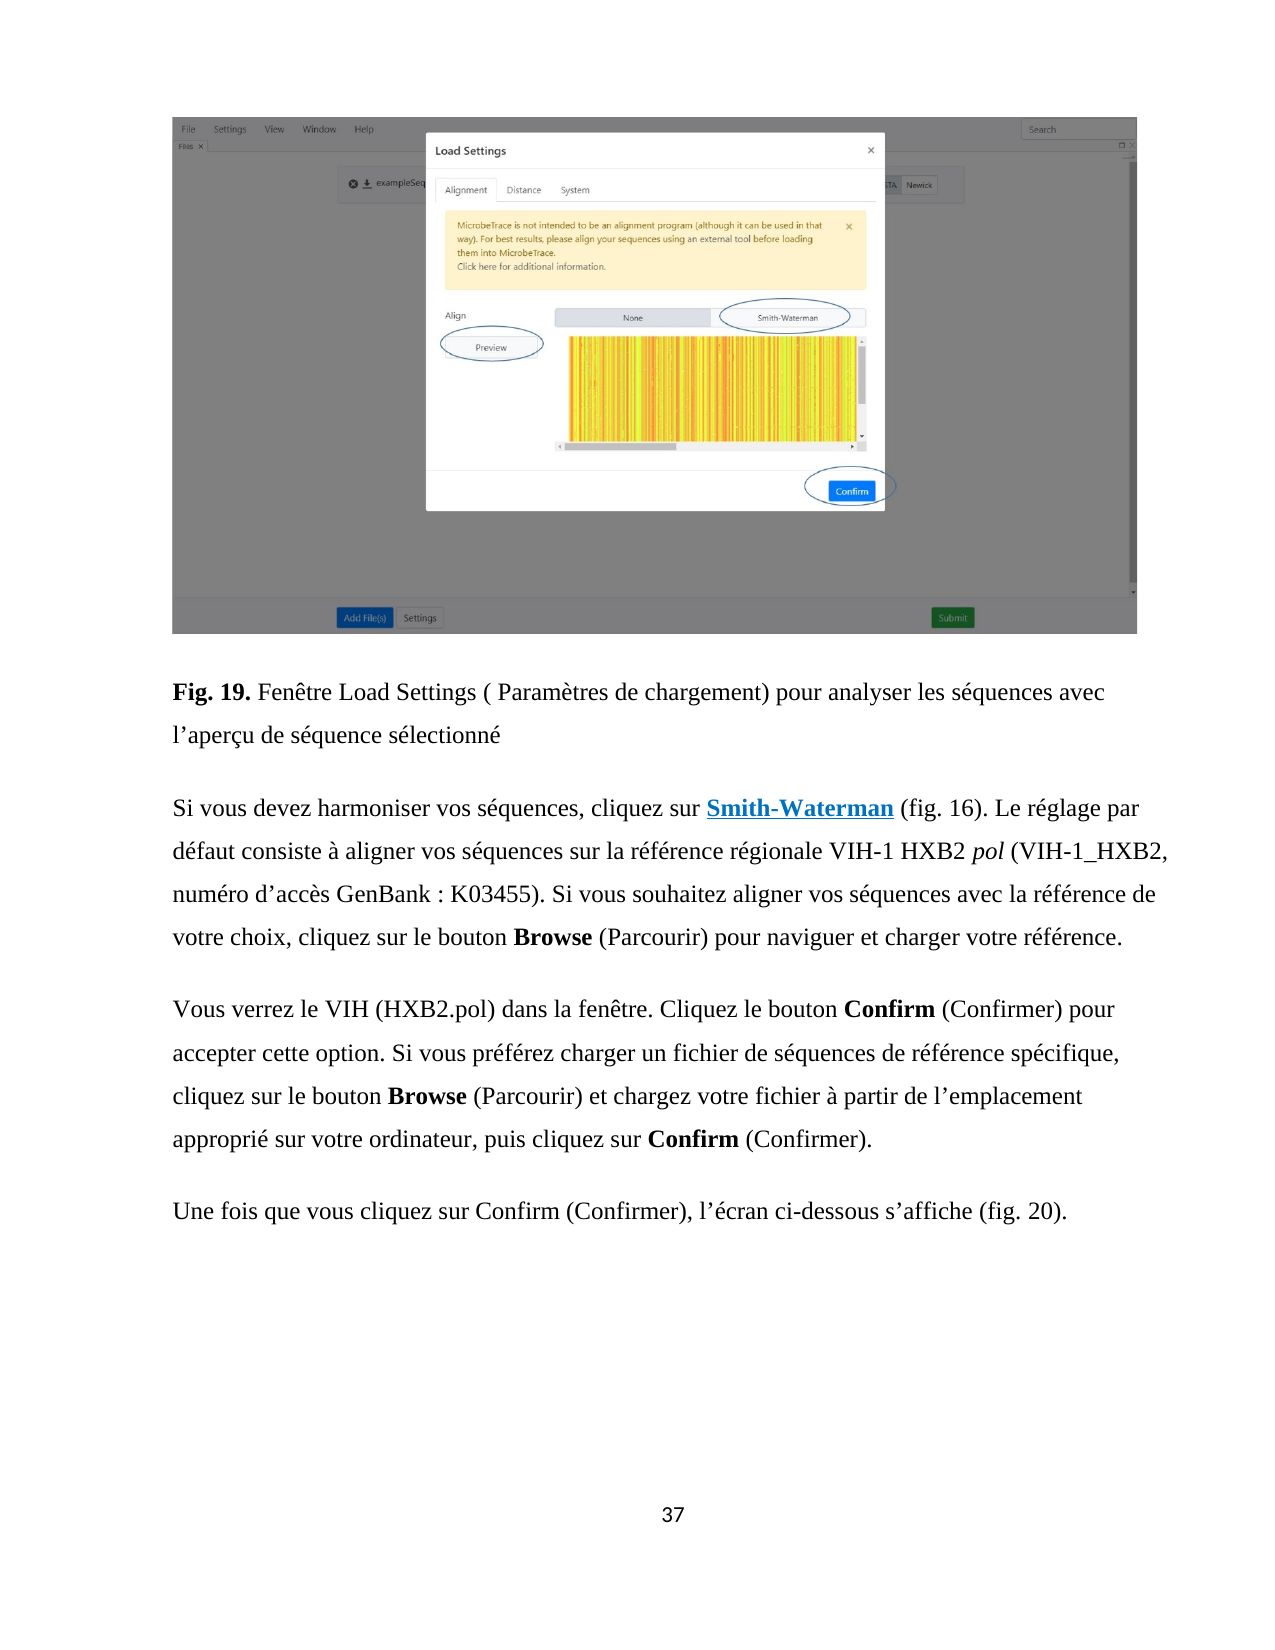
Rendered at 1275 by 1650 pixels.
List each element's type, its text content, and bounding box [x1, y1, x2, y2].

text Vous verrez le VIH (HXB2.pol) dans la fenêtre. Cliquez le bouton Confirm (Confirmer) pour accepter cette option. Si vous préférez charger un fichier de séquences de référence spécifique, cliquez sur le bouton Browse (Parcourir) et chargez votre fichier à partir de l’emplacement approprié sur votre ordinateur, puis cliquez sur Confirm (Confirmer). [172, 994, 1173, 1153]
text Si vous devez harmoniser vos séquences, cliquez sur Smith-Waterman (fig. 16). Le réglage par défaut consiste à aligner vos séquences sur la référence régionale VIH-1 HXB2 pol (VIH-1_HXB2, numéro d’accès GenBank : K03455). Si vous souhaitez aligner vos séquences avec la référence de votre choix, cliquez sur le bouton Browse (Parcourir) pour naviguer et charger votre référence. [172, 793, 1173, 951]
picture [172, 117, 1138, 634]
text Une fois que vous cliquez sur Confirm (Confirmer), l’écran ci-dessous s’affiche (fig. 20). [172, 1196, 1173, 1225]
text Fig. 19. Fenêtre Load Settings ( Paramètres de chargement) pour analyser les séquences avec l’aperçu de séquence sélectionné [172, 677, 1173, 749]
